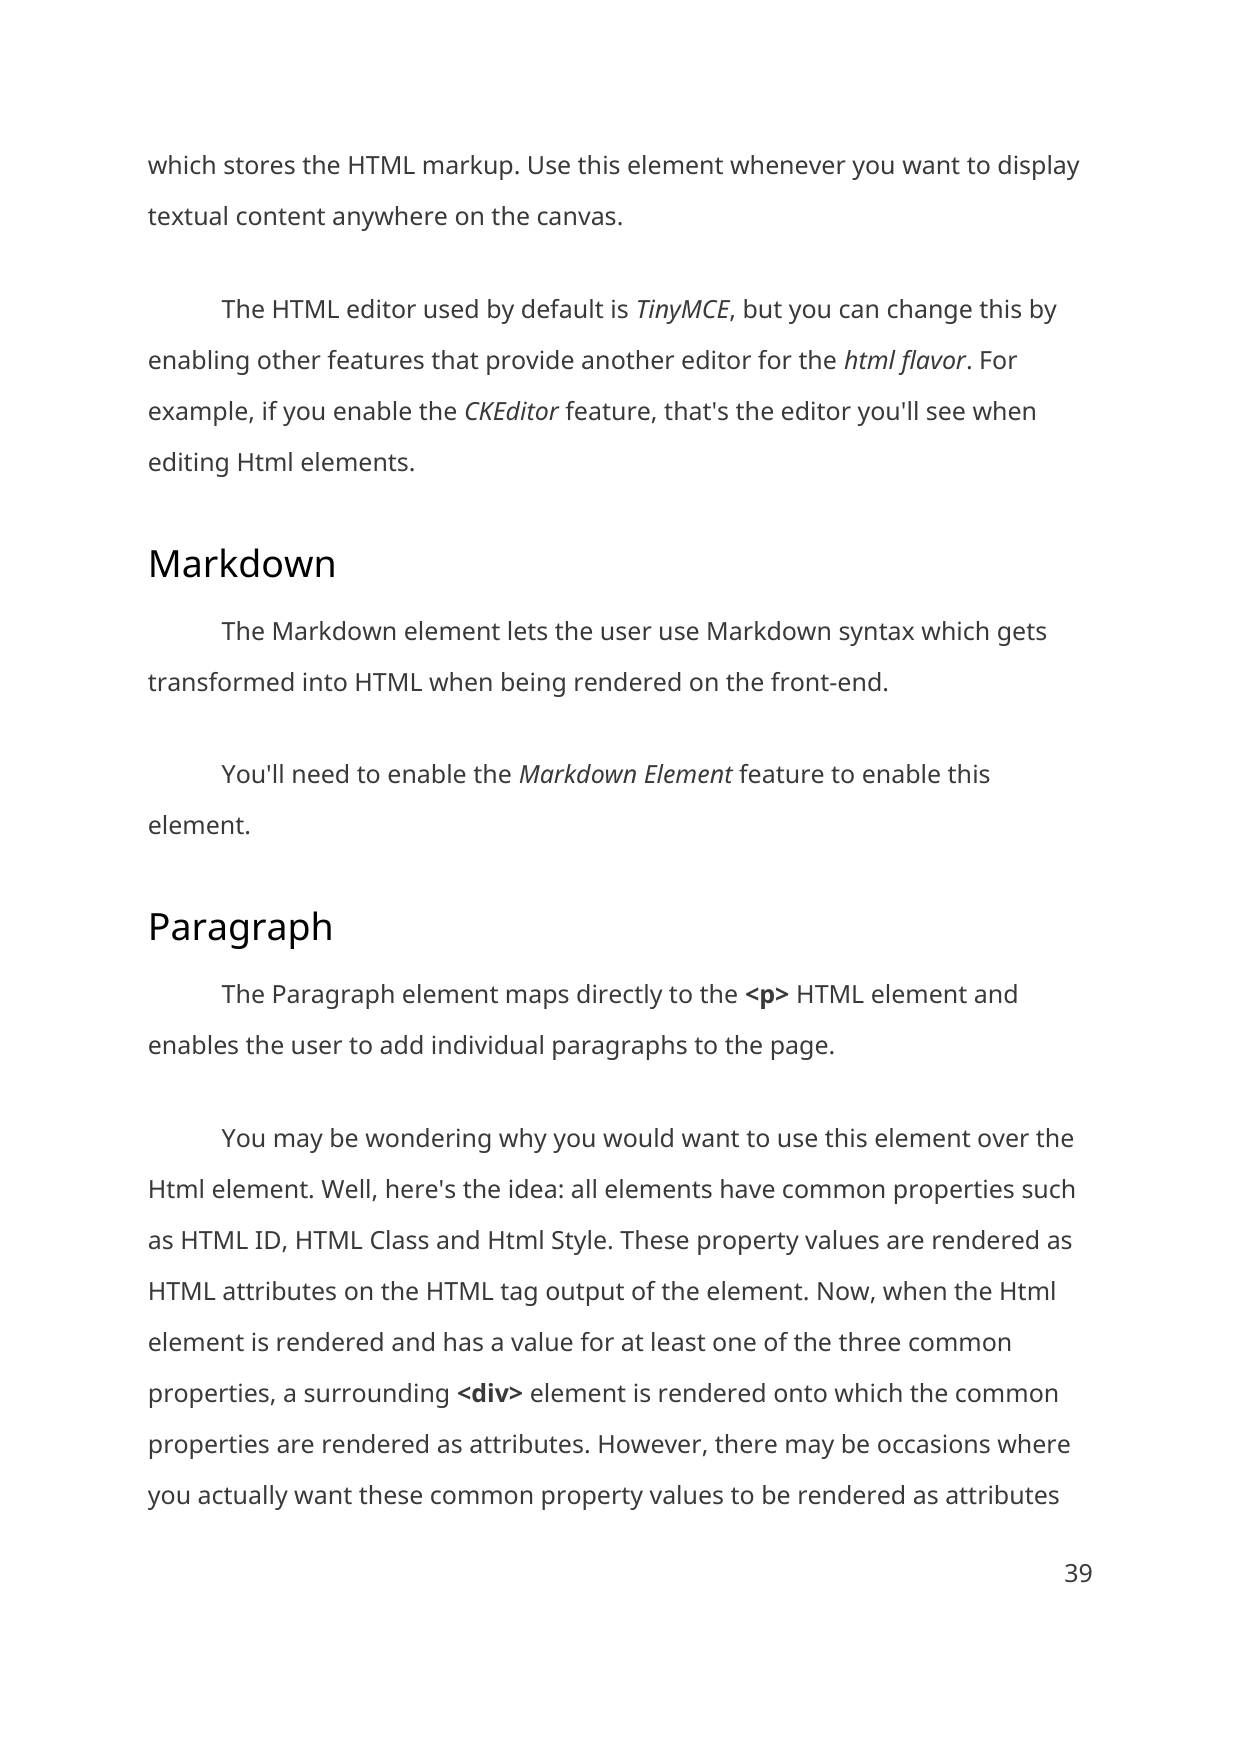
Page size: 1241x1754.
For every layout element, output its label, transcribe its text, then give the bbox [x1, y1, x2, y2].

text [148, 148, 1093, 233]
text The Paragraph element maps directly to the <p> HTML element and enables the user to add individual paragraphs to the page. [148, 977, 1093, 1062]
subtitle Paragraph [148, 901, 1093, 952]
text The Markdown element lets the user use Markdown syntax which gets transformed into HTML when being rendered on the front-end. [148, 613, 1093, 698]
subtitle Markdown [148, 537, 1093, 588]
text You'll need to enable the Markdown Element feature to enable this element. [148, 757, 1093, 842]
text The HTML editor used by default is TinyMCE, but you can change this by enabling other features that provide another editor for the html flavor. For example, if you enable the CKEditor feature, that's the editor you'll see when editing Html elements. [148, 291, 1093, 478]
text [148, 1121, 1093, 1512]
